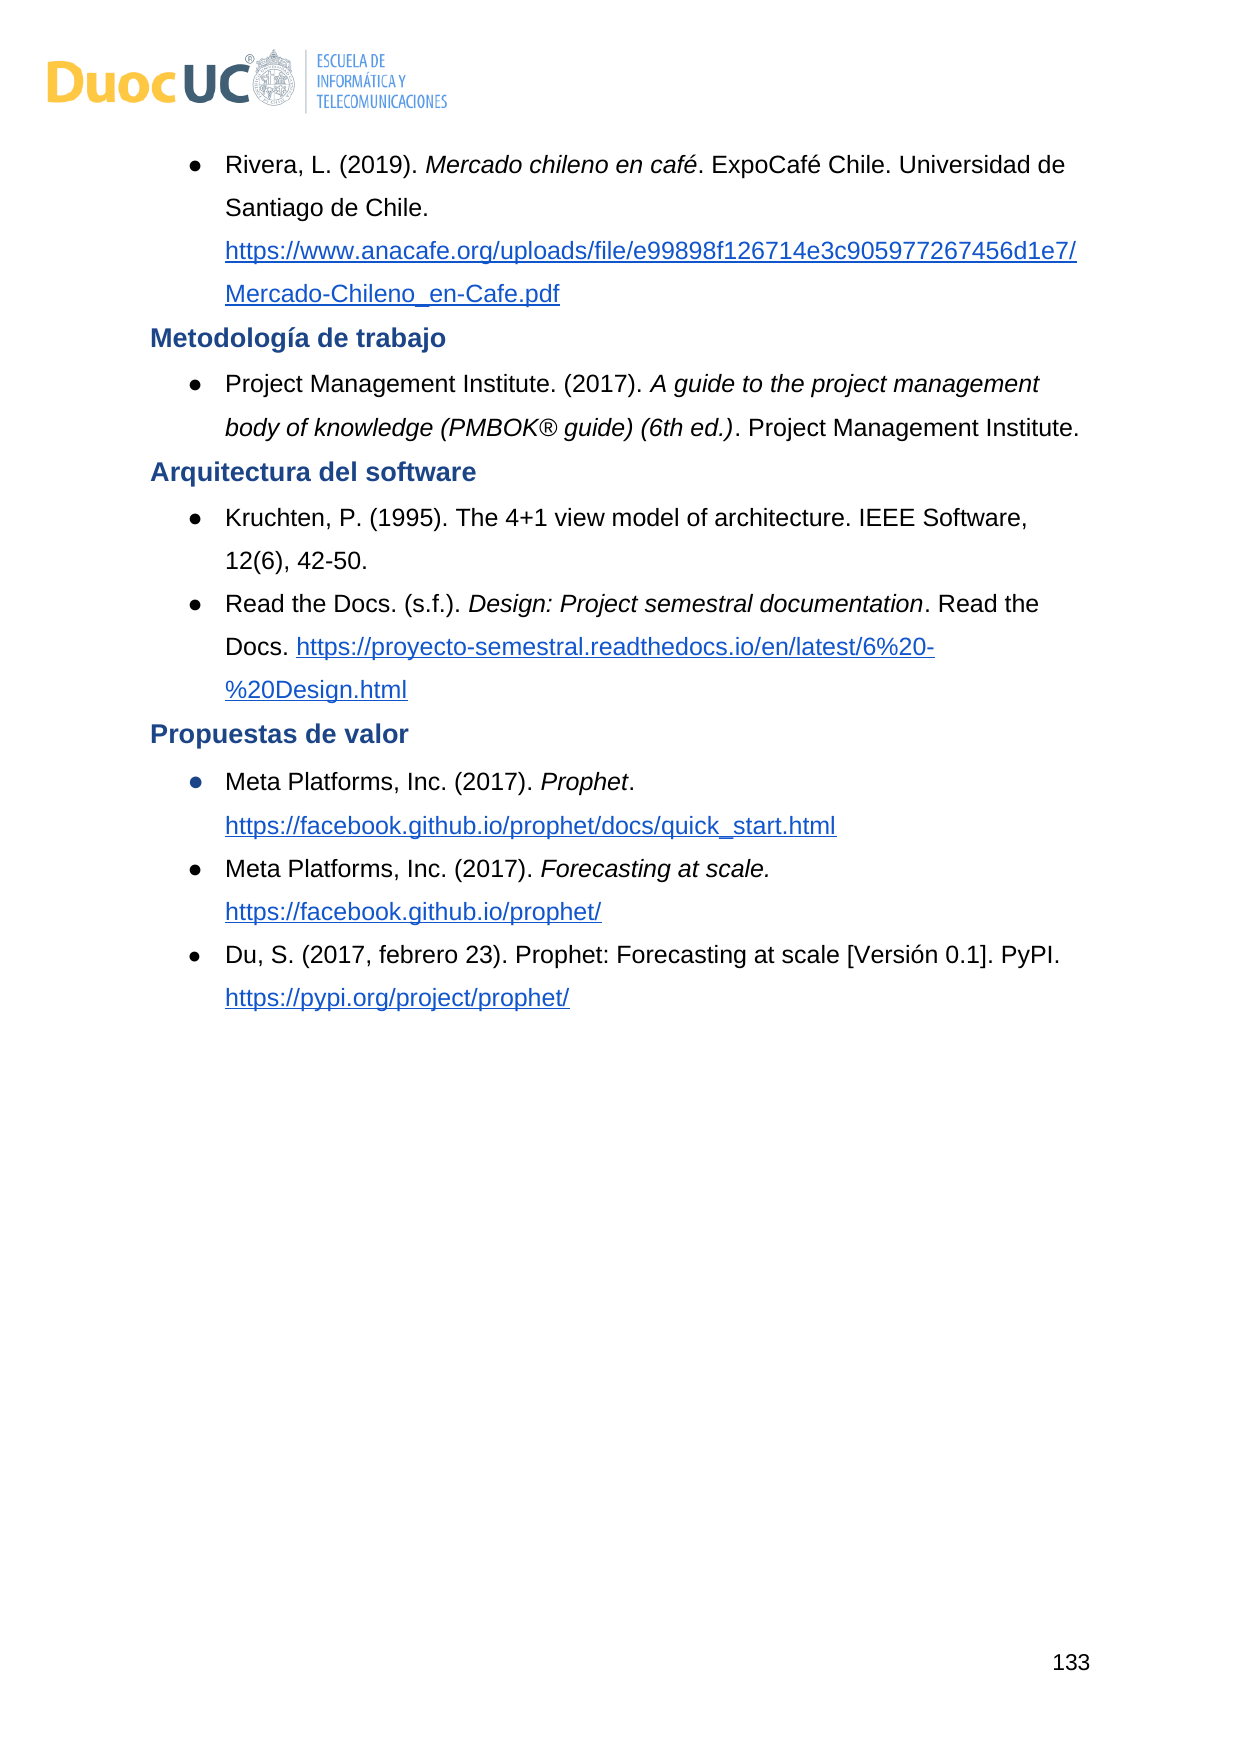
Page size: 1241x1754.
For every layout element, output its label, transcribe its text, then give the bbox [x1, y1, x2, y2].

list Meta Platforms, Inc. (2017). Prophet. https://facebook.github.io/prophet/docs/quick_start.html [187, 765, 1090, 839]
list Read the Docs. (s.f.). Design: Project semestral documentation. Read the Docs. https://proyecto-semestral.readthedocs.io/en/latest/6%20-%20Design.html [187, 589, 1090, 704]
text Propuestas de valor [150, 718, 1090, 749]
text Metodología de trabajo [150, 322, 1090, 354]
list Kruchten, P. (1995). The 4+1 view model of architecture. IEEE Software, 12(6), 42-50. [187, 502, 1090, 574]
list Meta Platforms, Inc. (2017). Forecasting at scale. https://facebook.github.io/prophet/ [187, 854, 1090, 926]
picture [28, 11, 460, 150]
list Rivera, L. (2019). Mercado chileno en café. ExpoCafé Chile. Universidad de Santiago de Chile. https://www.anacafe.org/uploads/file/e99898f126714e3c905977267456d1e7/Mercado-Chileno_en-Cafe.pdf [187, 150, 1090, 308]
list Project Management Institute. (2017). A guide to the project management body of knowledge (PMBOK® guide) (6th ed.). Project Management Institute. [187, 369, 1090, 441]
list Du, S. (2017, febrero 23). Prophet: Forecasting at scale [Versión 0.1]. PyPI. https://pypi.org/project/prophet/ [187, 940, 1090, 1012]
text Arquitectura del software [150, 456, 1090, 487]
